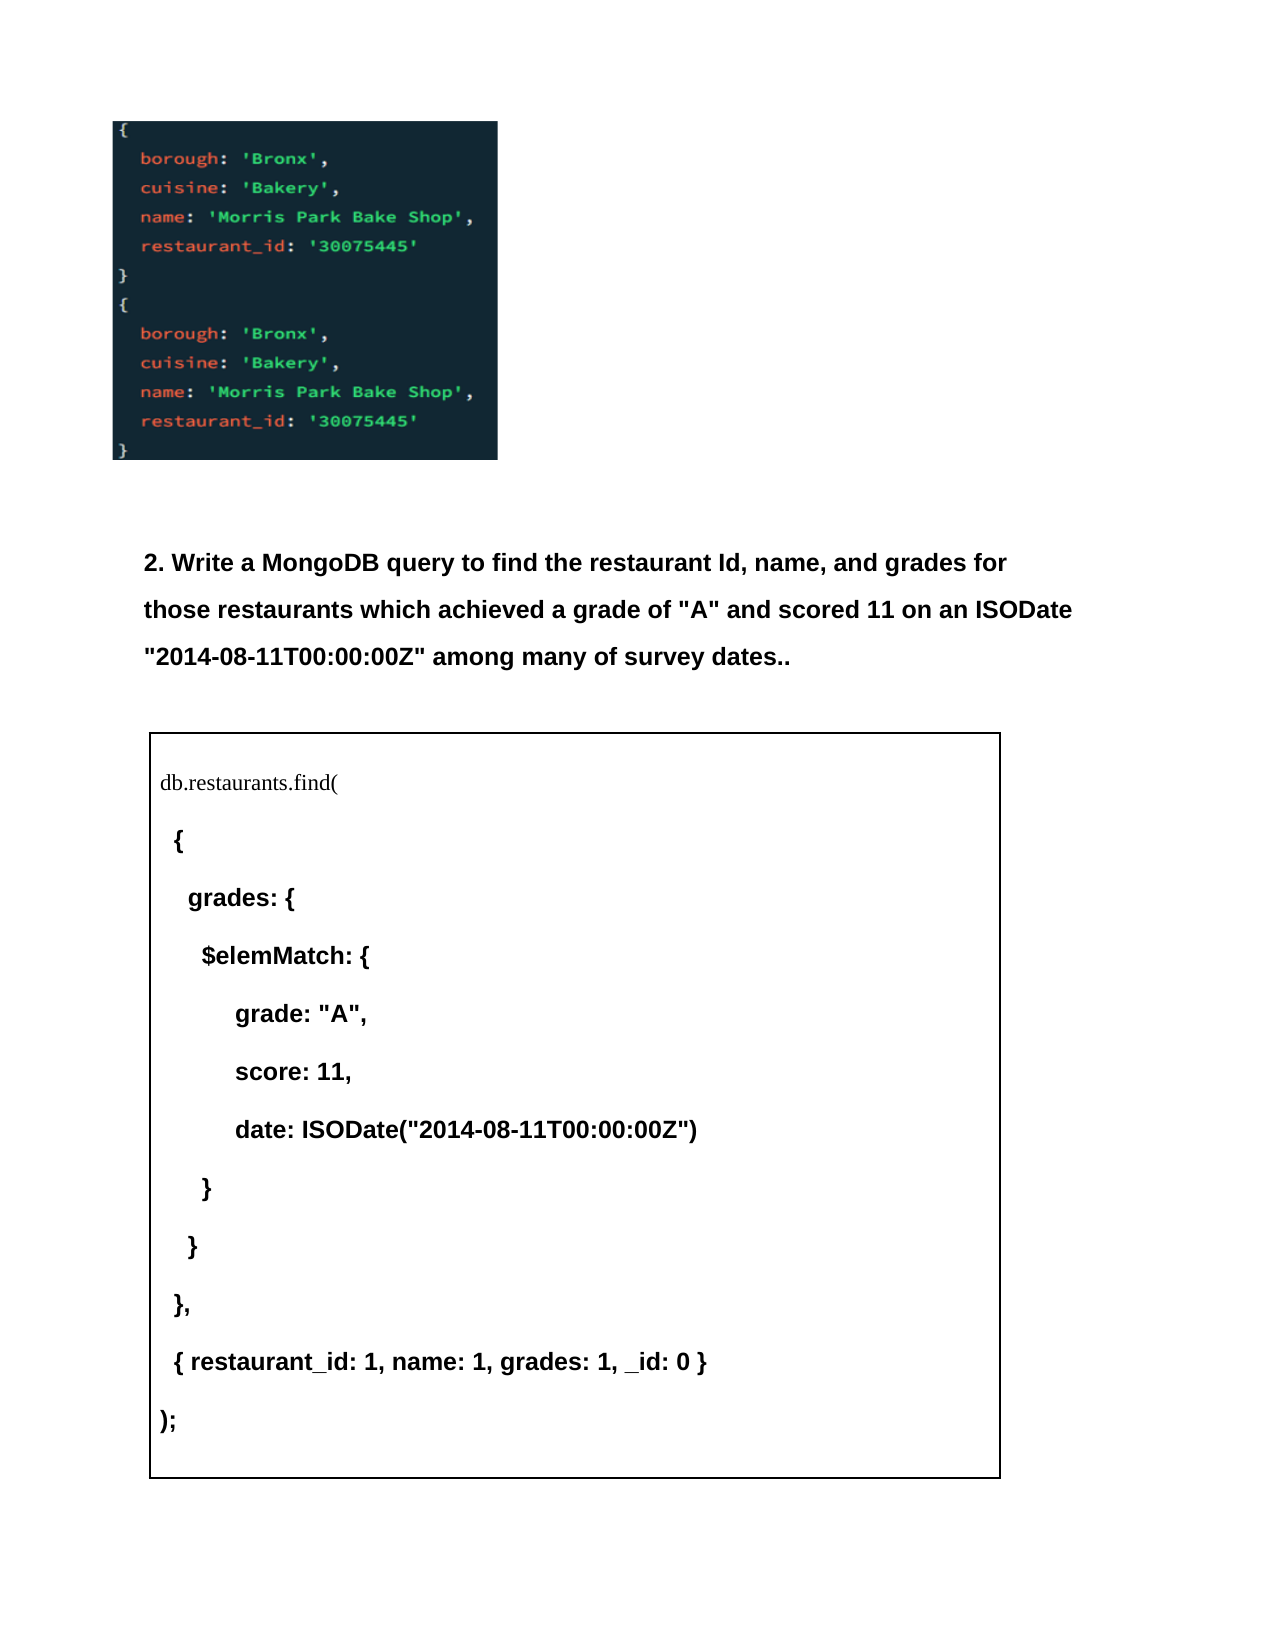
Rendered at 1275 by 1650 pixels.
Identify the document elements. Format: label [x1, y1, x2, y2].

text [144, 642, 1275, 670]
picture [112, 120, 498, 460]
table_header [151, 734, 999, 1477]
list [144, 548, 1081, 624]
